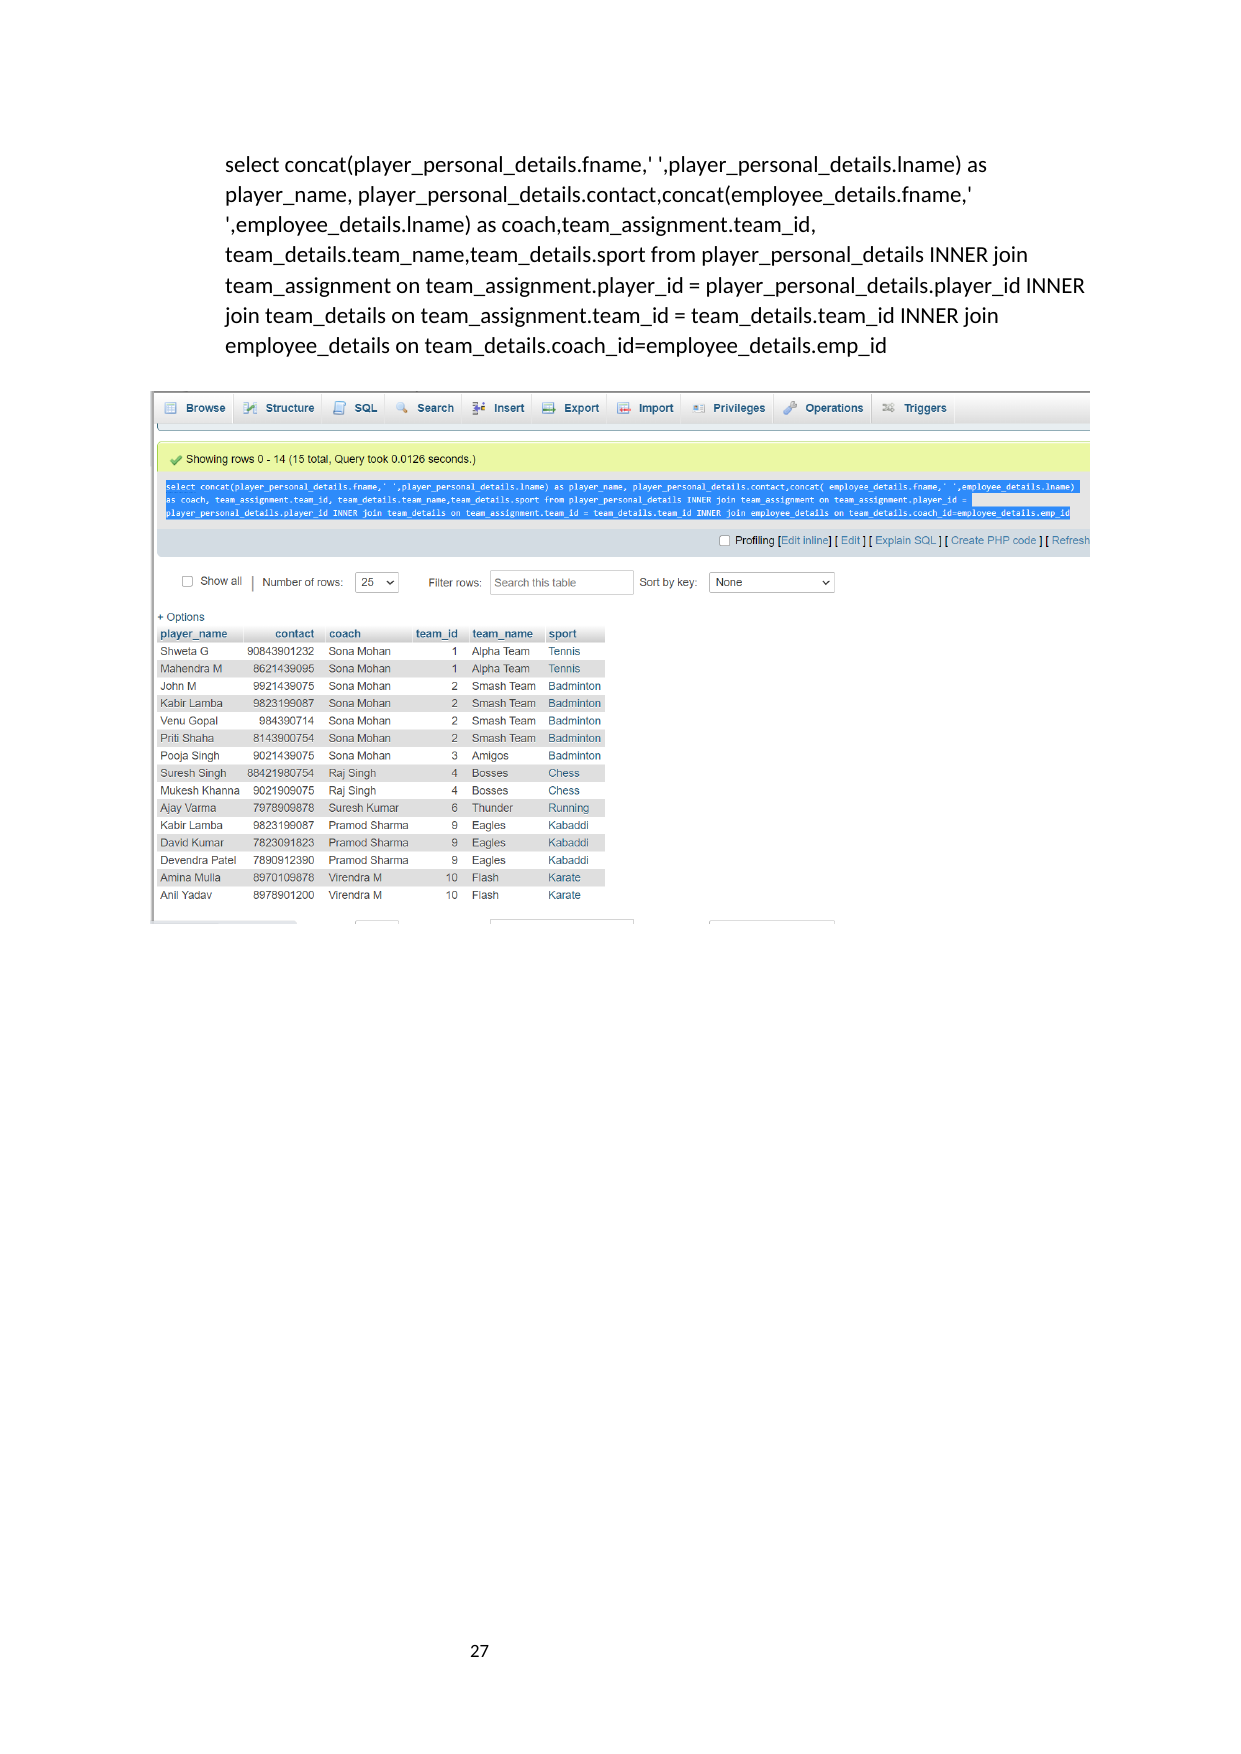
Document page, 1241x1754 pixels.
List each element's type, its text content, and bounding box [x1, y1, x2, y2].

list team_details.team_name,team_details.sport from player_personal_details INNER join team_assignment on team_assignment.player_id = player_personal_details.player_id INNER join team_details on team_assignment.team_id = team_details.team_id INNER join employee_details on team_details.coach_id=employee_details.emp_id [225, 241, 1090, 359]
picture [150, 391, 1090, 924]
list select concat(player_personal_details.fname,' ',player_personal_details.lname) as player_name, player_personal_details.contact,concat(employee_details.fname,' ',employee_details.lname) as coach,team_assignment.team_id, [225, 150, 1090, 238]
